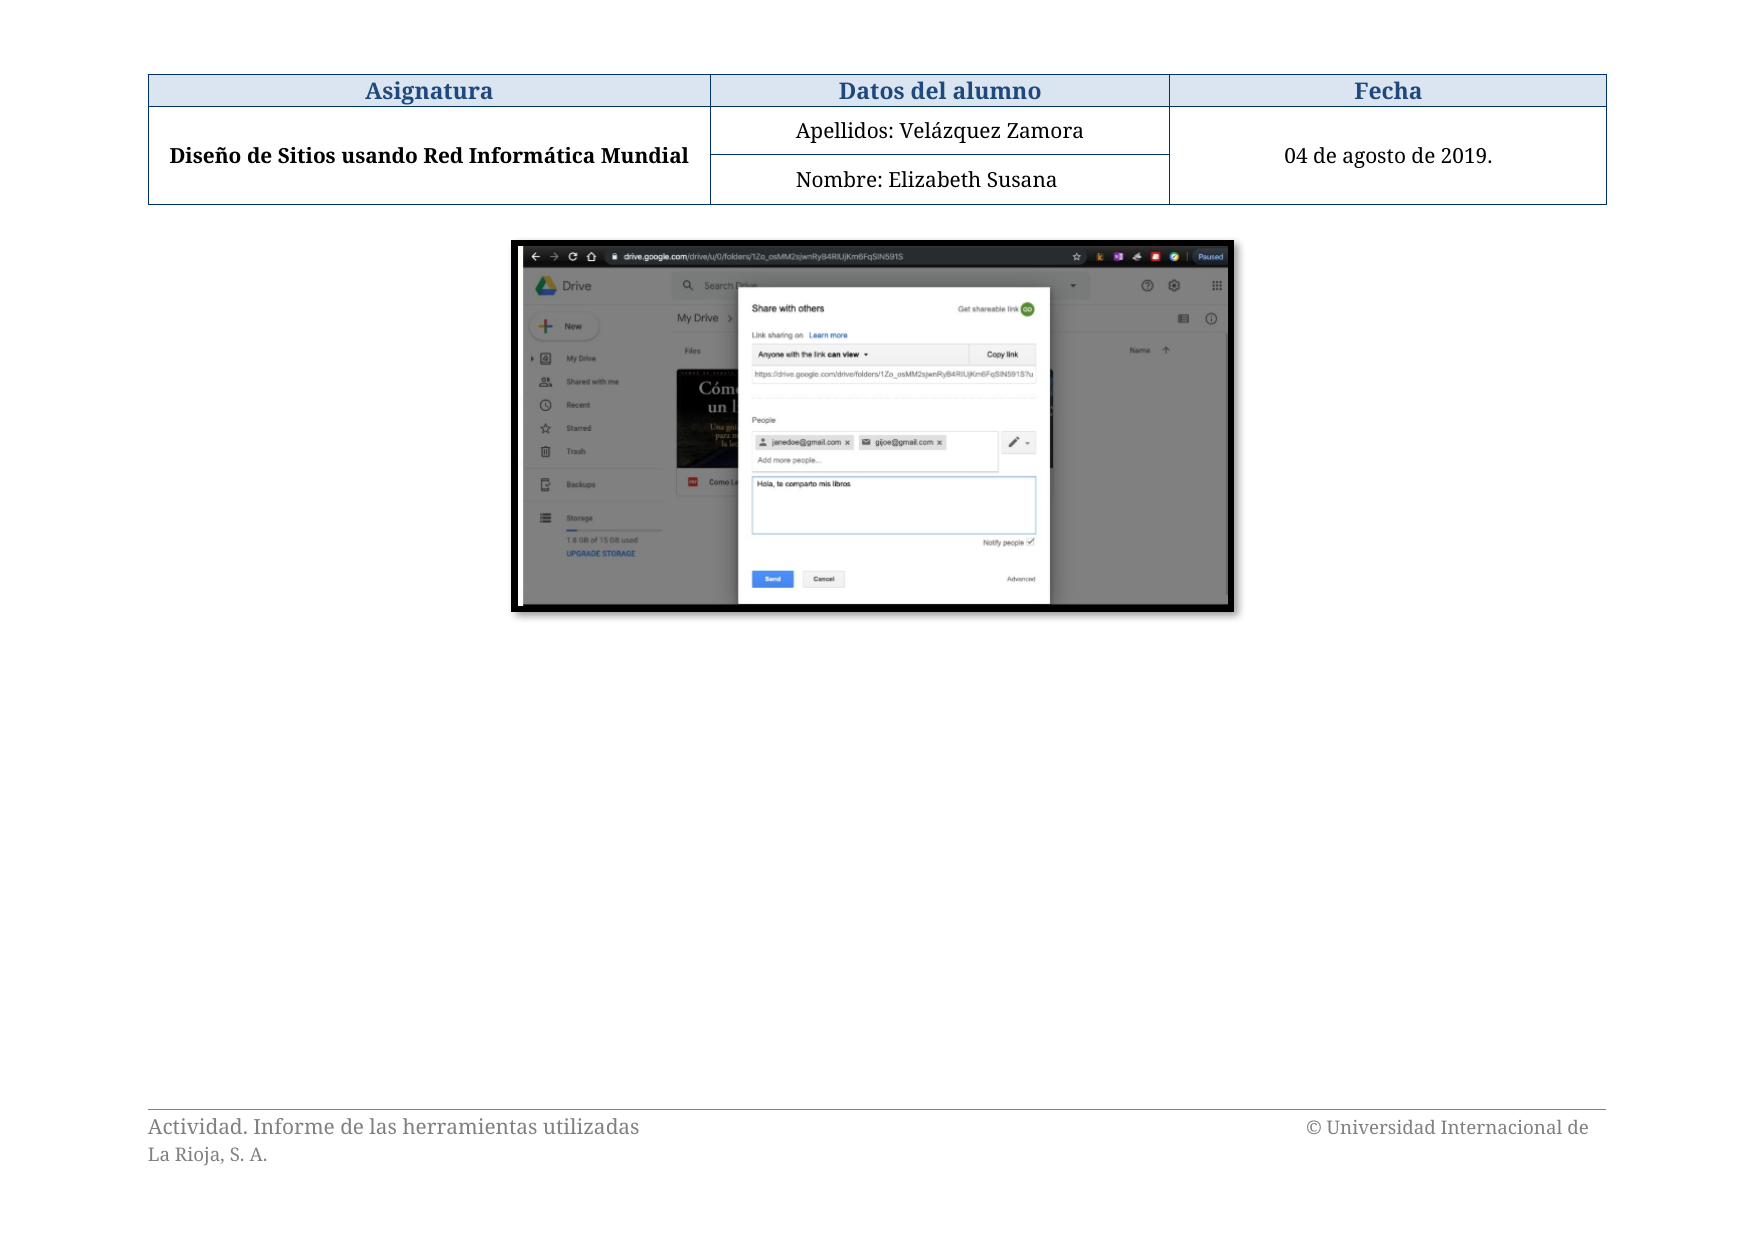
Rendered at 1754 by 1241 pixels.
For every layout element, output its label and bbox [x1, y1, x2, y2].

table_cell [148, 234, 1606, 628]
picture [518, 246, 1228, 606]
